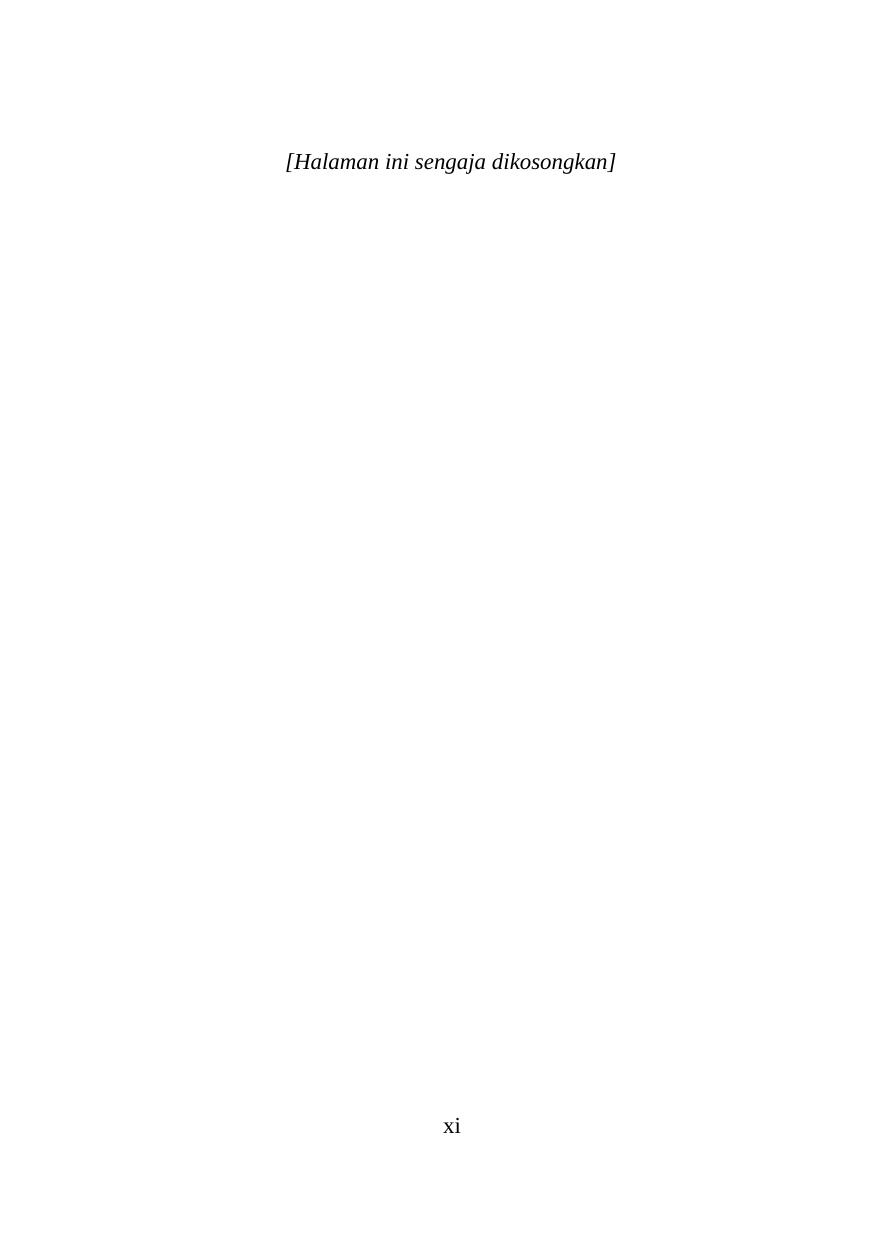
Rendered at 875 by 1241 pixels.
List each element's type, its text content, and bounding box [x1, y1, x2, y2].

text [Halaman ini sengaja dikosongkan] [148, 148, 756, 174]
